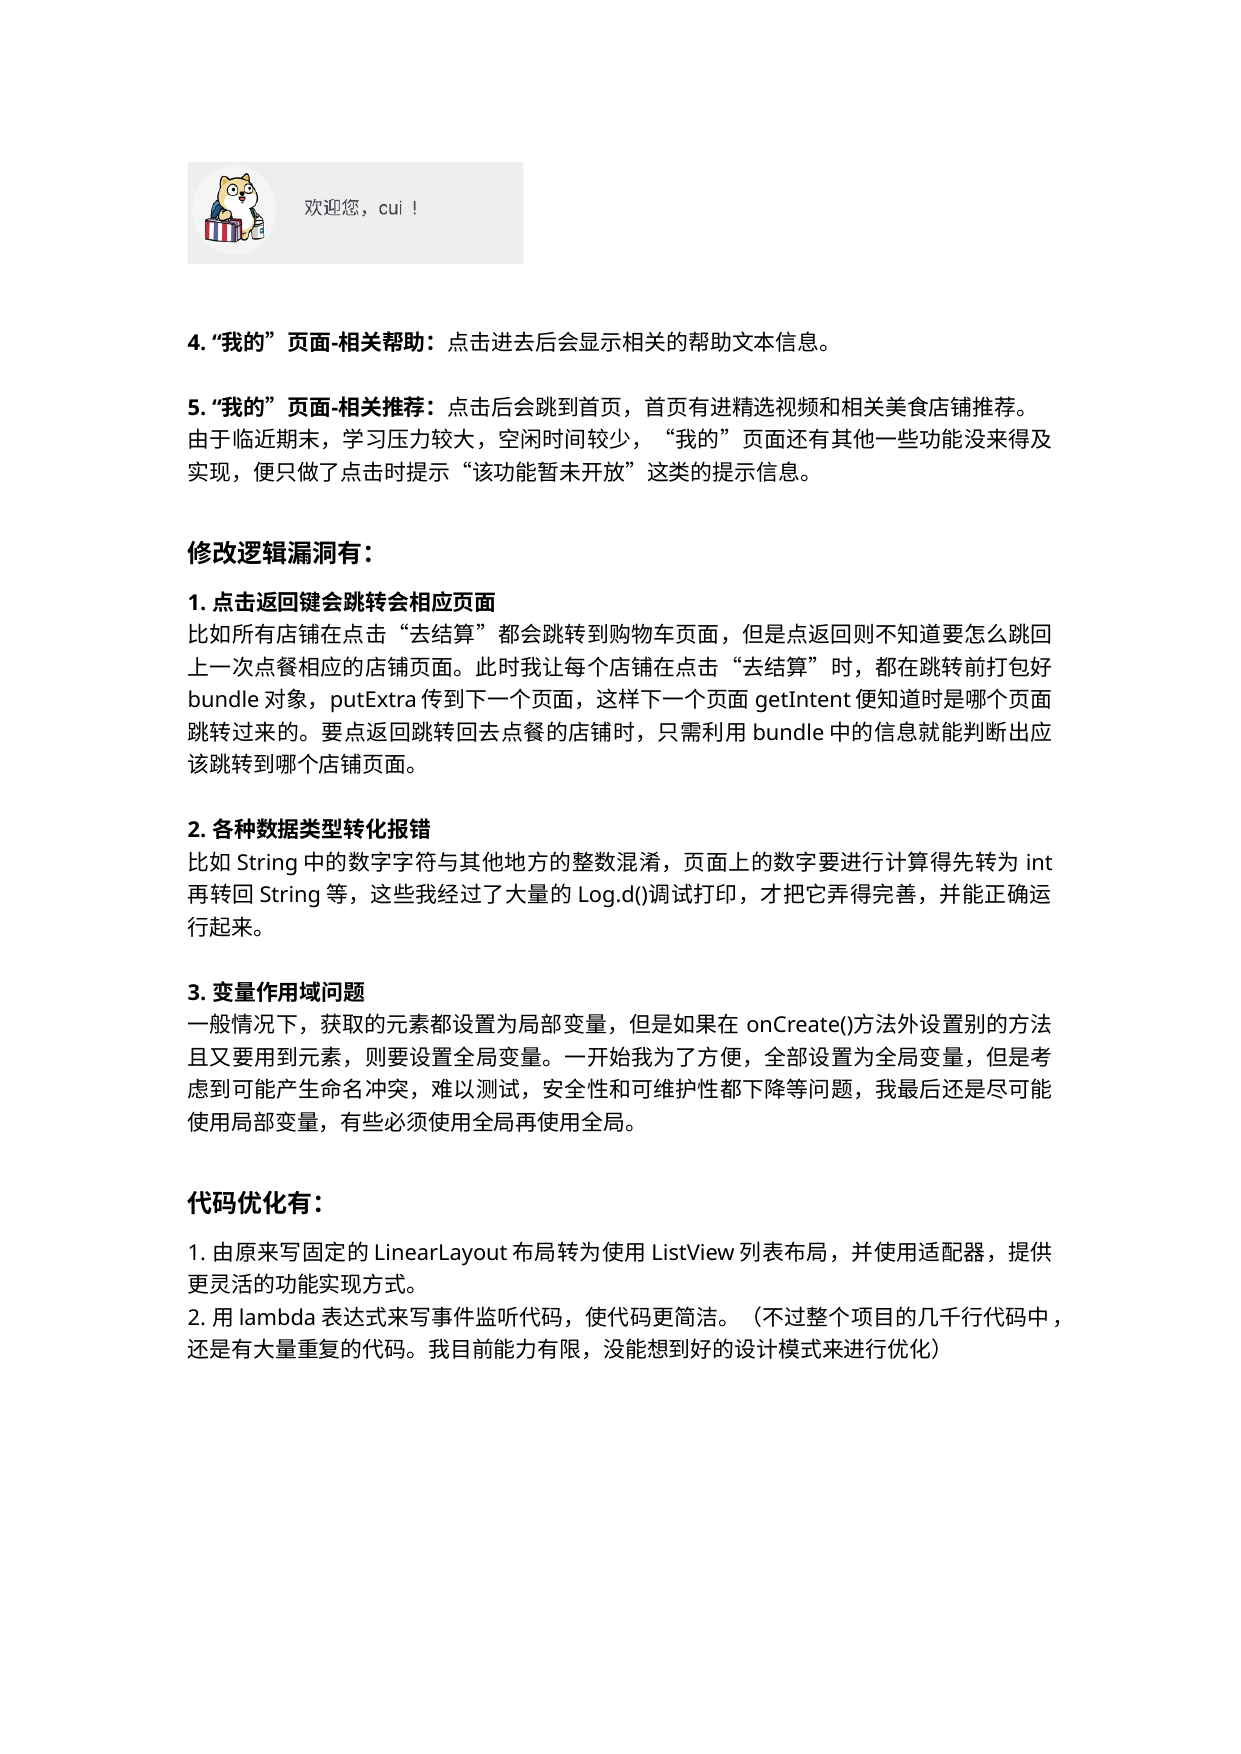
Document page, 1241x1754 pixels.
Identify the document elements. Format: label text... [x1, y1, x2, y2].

picture [187, 162, 524, 264]
text 比如String中的数字字符与其他地方的整数混淆，页面上的数字要进行计算得先转为int再转回String等，这些我经过了大量的Log.d()调试打印，才把它弄得完善，并能正确运行起来。 [187, 844, 1053, 942]
text 5. “我的”页面-相关推荐：点击后会跳到首页，首页有进精选视频和相关美食店铺推荐。 [187, 389, 1053, 422]
text 一般情况下，获取的元素都设置为局部变量，但是如果在onCreate()方法外设置别的方法且又要用到元素，则要设置全局变量。一开始我为了方便，全部设置为全局变量，但是考虑到可能产生命名冲突，难以测试，安全性和可维护性都下降等问题，我最后还是尽可能使用局部变量，有些必须使用全局再使用全局。 [187, 1007, 1053, 1137]
text 修改逻辑漏洞有： [187, 519, 1053, 584]
text 代码优化有： [187, 1169, 1053, 1234]
text 2. 用lambda表达式来写事件监听代码，使代码更简洁。（不过整个项目的几千行代码中，还是有大量重复的代码。我目前能力有限，没能想到好的设计模式来进行优化） [187, 1299, 1053, 1364]
text 3. 变量作用域问题 [187, 974, 1053, 1007]
text 1. 由原来写固定的LinearLayout布局转为使用ListView列表布局，并使用适配器，提供更灵活的功能实现方式。 [187, 1234, 1053, 1299]
text 1. 点击返回键会跳转会相应页面 [187, 584, 1053, 617]
text 4. “我的”页面-相关帮助：点击进去后会显示相关的帮助文本信息。 [187, 324, 1053, 357]
text 由于临近期末，学习压力较大，空闲时间较少，“我的”页面还有其他一些功能没来得及实现，便只做了点击时提示“该功能暂未开放”这类的提示信息。 [187, 422, 1053, 487]
text 比如所有店铺在点击“去结算”都会跳转到购物车页面，但是点返回则不知道要怎么跳回上一次点餐相应的店铺页面。此时我让每个店铺在点击“去结算”时，都在跳转前打包好bundle对象，putExtra传到下一个页面，这样下一个页面getIntent便知道时是哪个页面跳转过来的。要点返回跳转回去点餐的店铺时，只需利用bundle中的信息就能判断出应该跳转到哪个店铺页面。 [187, 617, 1053, 779]
text 2. 各种数据类型转化报错 [187, 812, 1053, 844]
